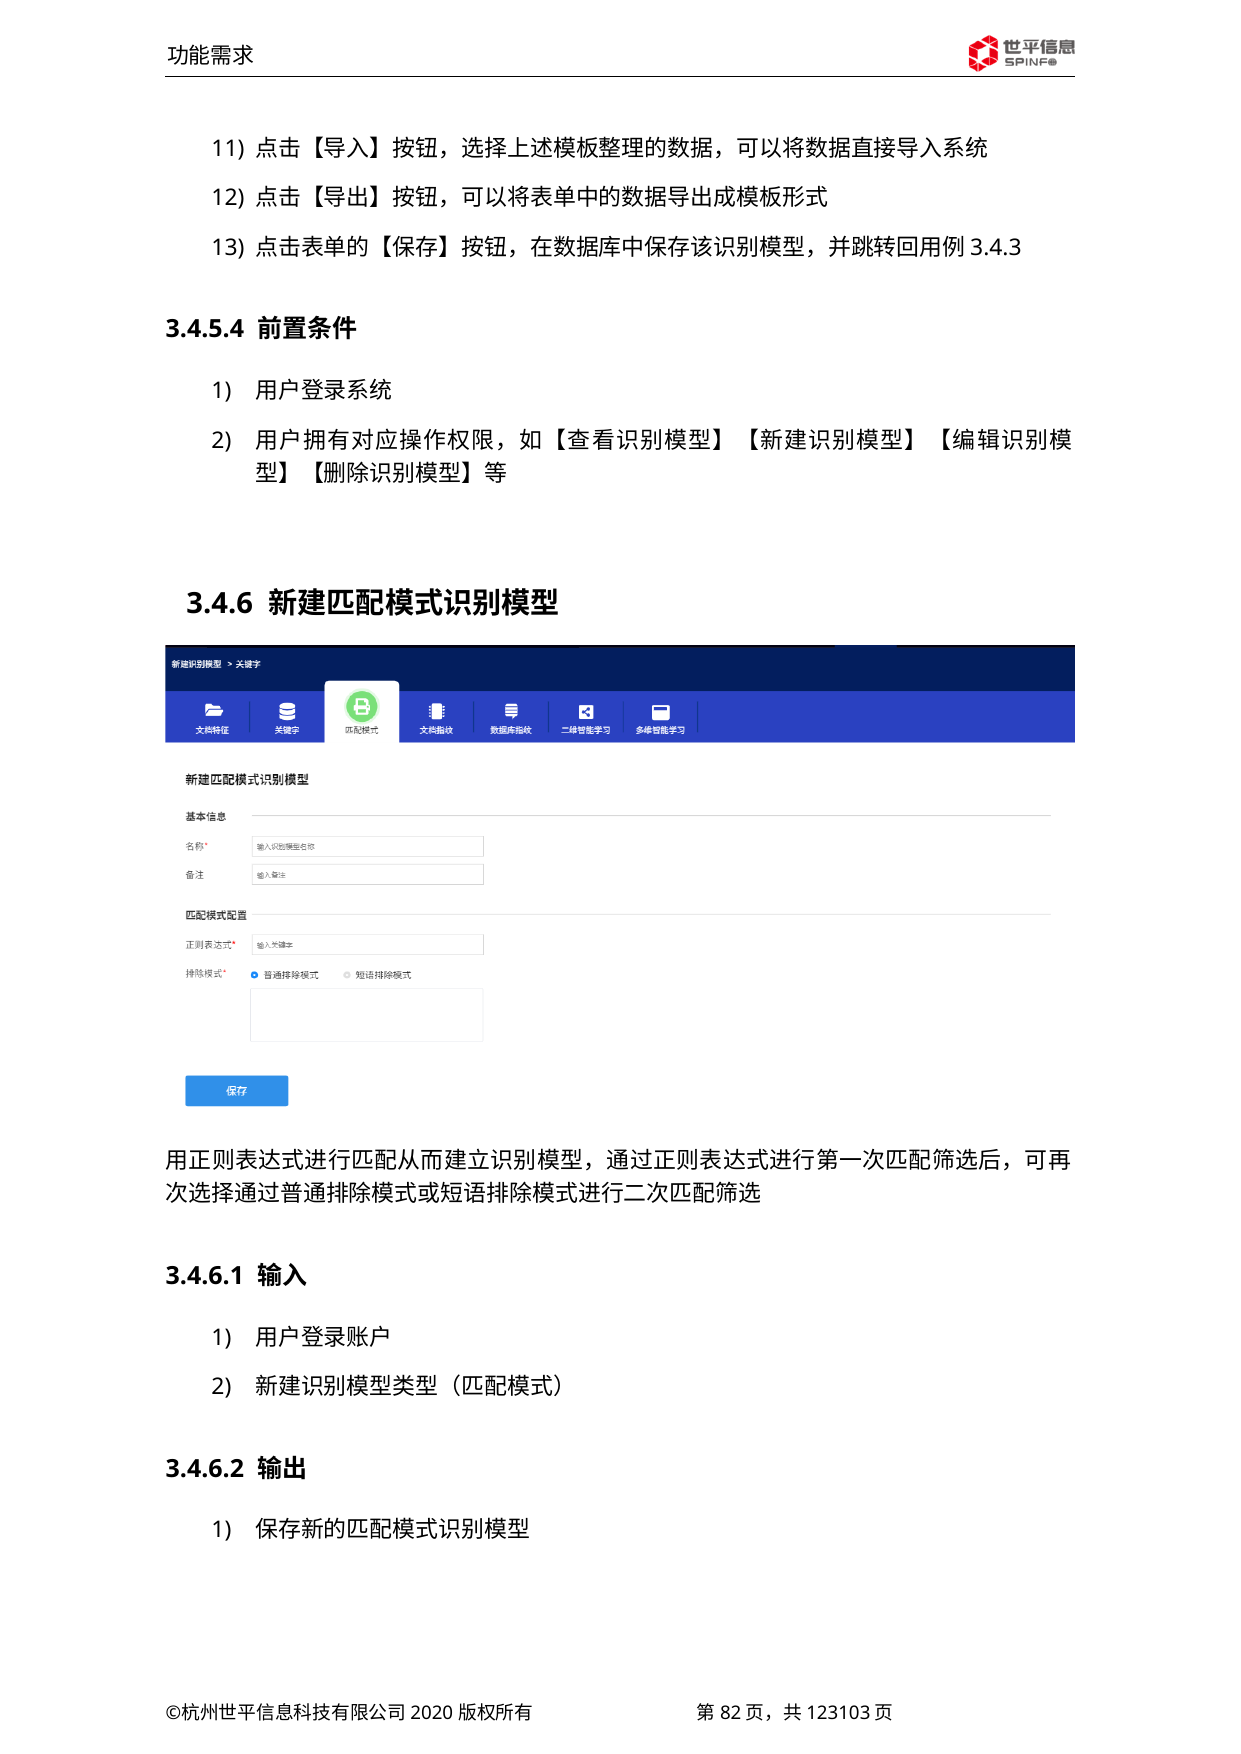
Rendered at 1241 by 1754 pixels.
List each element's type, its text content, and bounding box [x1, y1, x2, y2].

list 用户登录账户 [211, 1318, 1075, 1352]
picture [165, 645, 1075, 1126]
subtitle 前置条件 [165, 294, 1075, 359]
list 新建识别模型类型（匹配模式） [211, 1368, 1075, 1401]
subtitle 新建匹配模式识别模型 [165, 568, 1075, 633]
list 点击表单的【保存】按钮，在数据库中保存该识别模型，并跳转回用例3.4.3 [211, 229, 1075, 262]
picture [968, 33, 1075, 74]
list 保存新的匹配模式识别模型 [211, 1511, 1075, 1545]
list 点击【导入】按钮，选择上述模板整理的数据，可以将数据直接导入系统 [211, 129, 1075, 163]
subtitle 输入 [165, 1241, 1075, 1306]
list 用户拥有对应操作权限，如【查看识别模型】【新建识别模型】【编辑识别模型】【删除识别模型】等 [211, 422, 1075, 488]
list 点击【导出】按钮，可以将表单中的数据导出成模板形式 [211, 179, 1075, 212]
text 用正则表达式进行匹配从而建立识别模型，通过正则表达式进行第一次匹配筛选后，可再次选择通过普通排除模式或短语排除模式进行二次匹配筛选 [165, 1142, 1075, 1208]
list 用户登录系统 [211, 372, 1075, 405]
subtitle 输出 [165, 1434, 1075, 1499]
